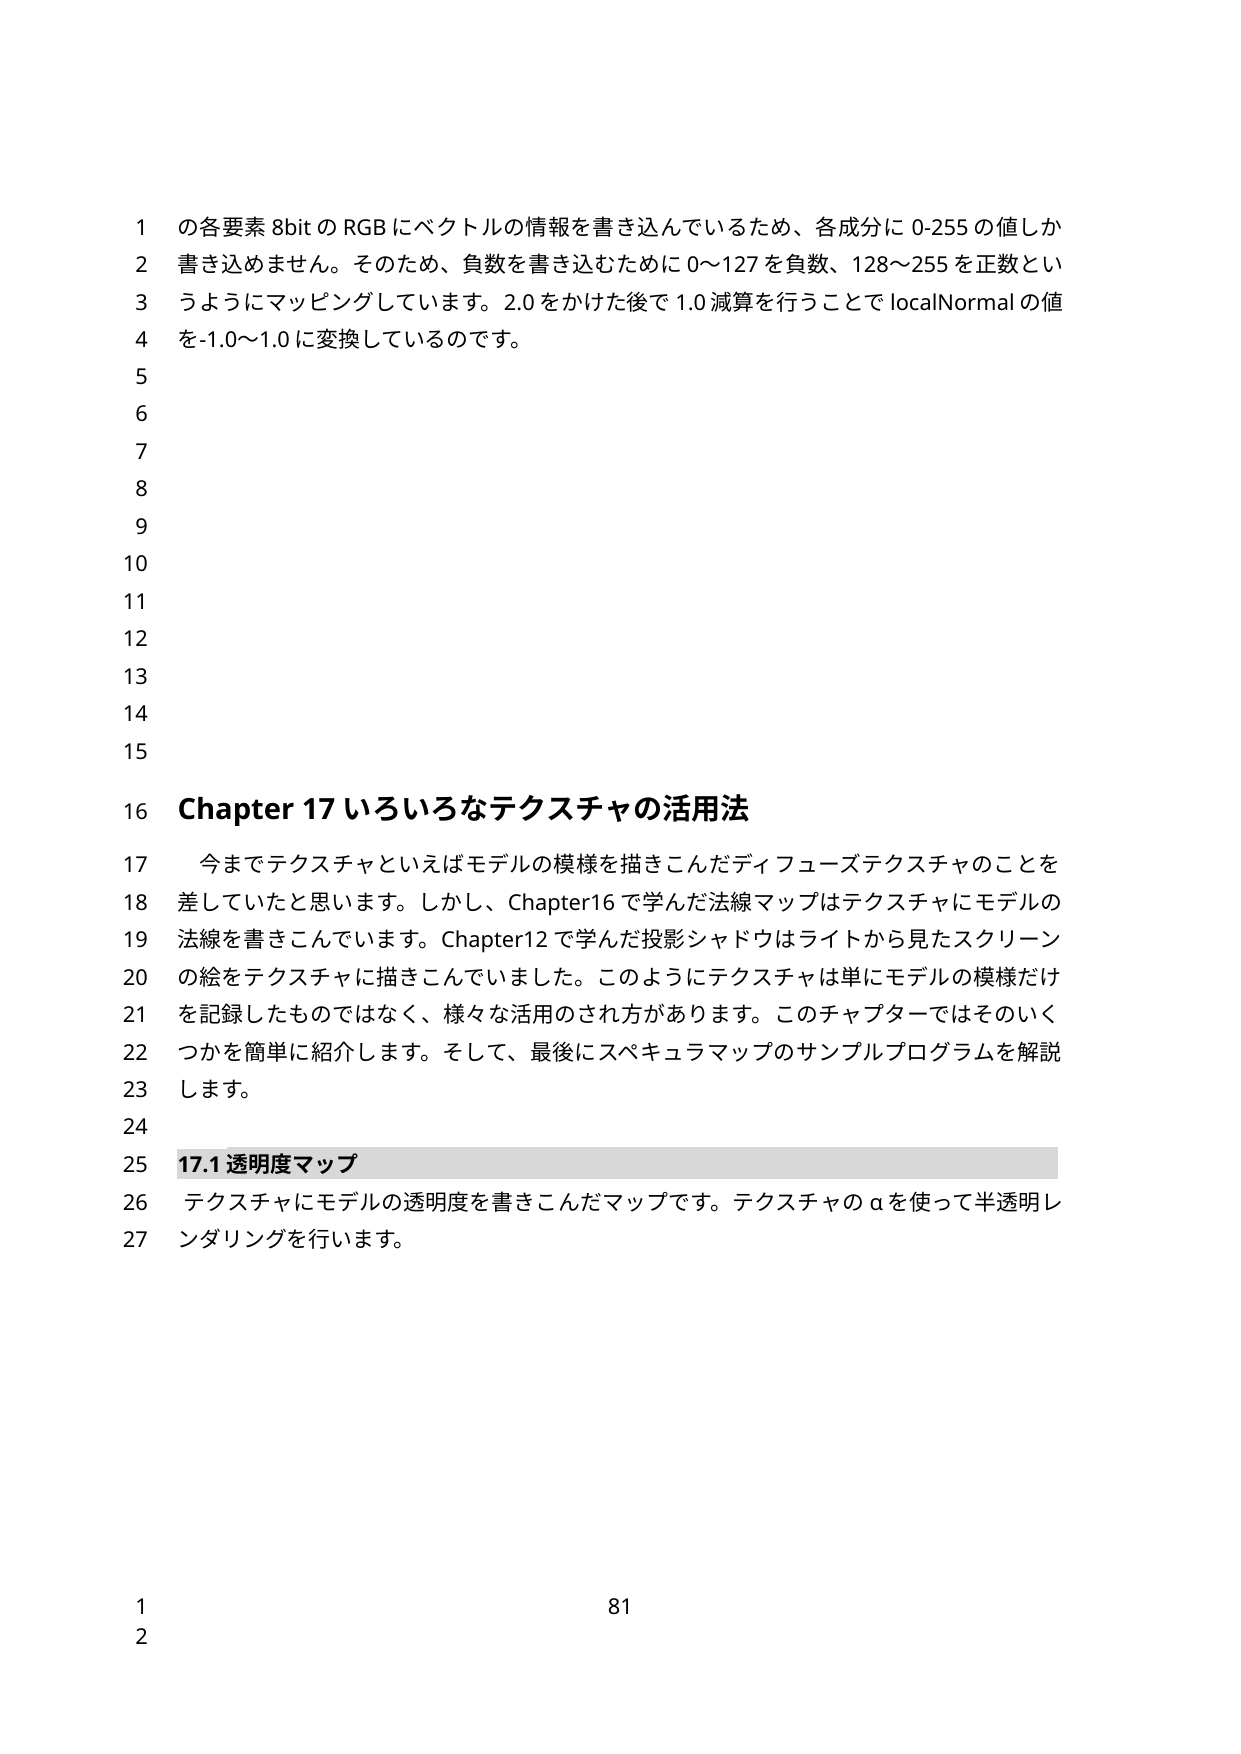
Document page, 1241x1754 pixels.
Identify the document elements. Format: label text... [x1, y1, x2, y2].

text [177, 207, 1063, 357]
text 今までテクスチャといえばモデルの模様を描きこんだディフューズテクスチャのことを差していたと思います。しかし、Chapter16で学んだ法線マップはテクスチャにモデルの法線を書きこんでいます。Chapter12で学んだ投影シャドウはライトから見たスクリーンの絵をテクスチャに描きこんでいました。このようにテクスチャは単にモデルの模様だけを記録したものではなく、様々な活用のされ方があります。このチャプターではそのいくつかを簡単に紹介します。そして、最後にスペキュラマップのサンプルプログラムを解説します。 [177, 844, 1063, 1107]
text テクスチャにモデルの透明度を書きこんだマップです。テクスチャのαを使って半透明レンダリングを行います。 [177, 1182, 1063, 1257]
text 17.1 透明度マップ [177, 1144, 1063, 1182]
text Chapter 17 いろいろなテクスチャの活用法 [177, 769, 1063, 844]
